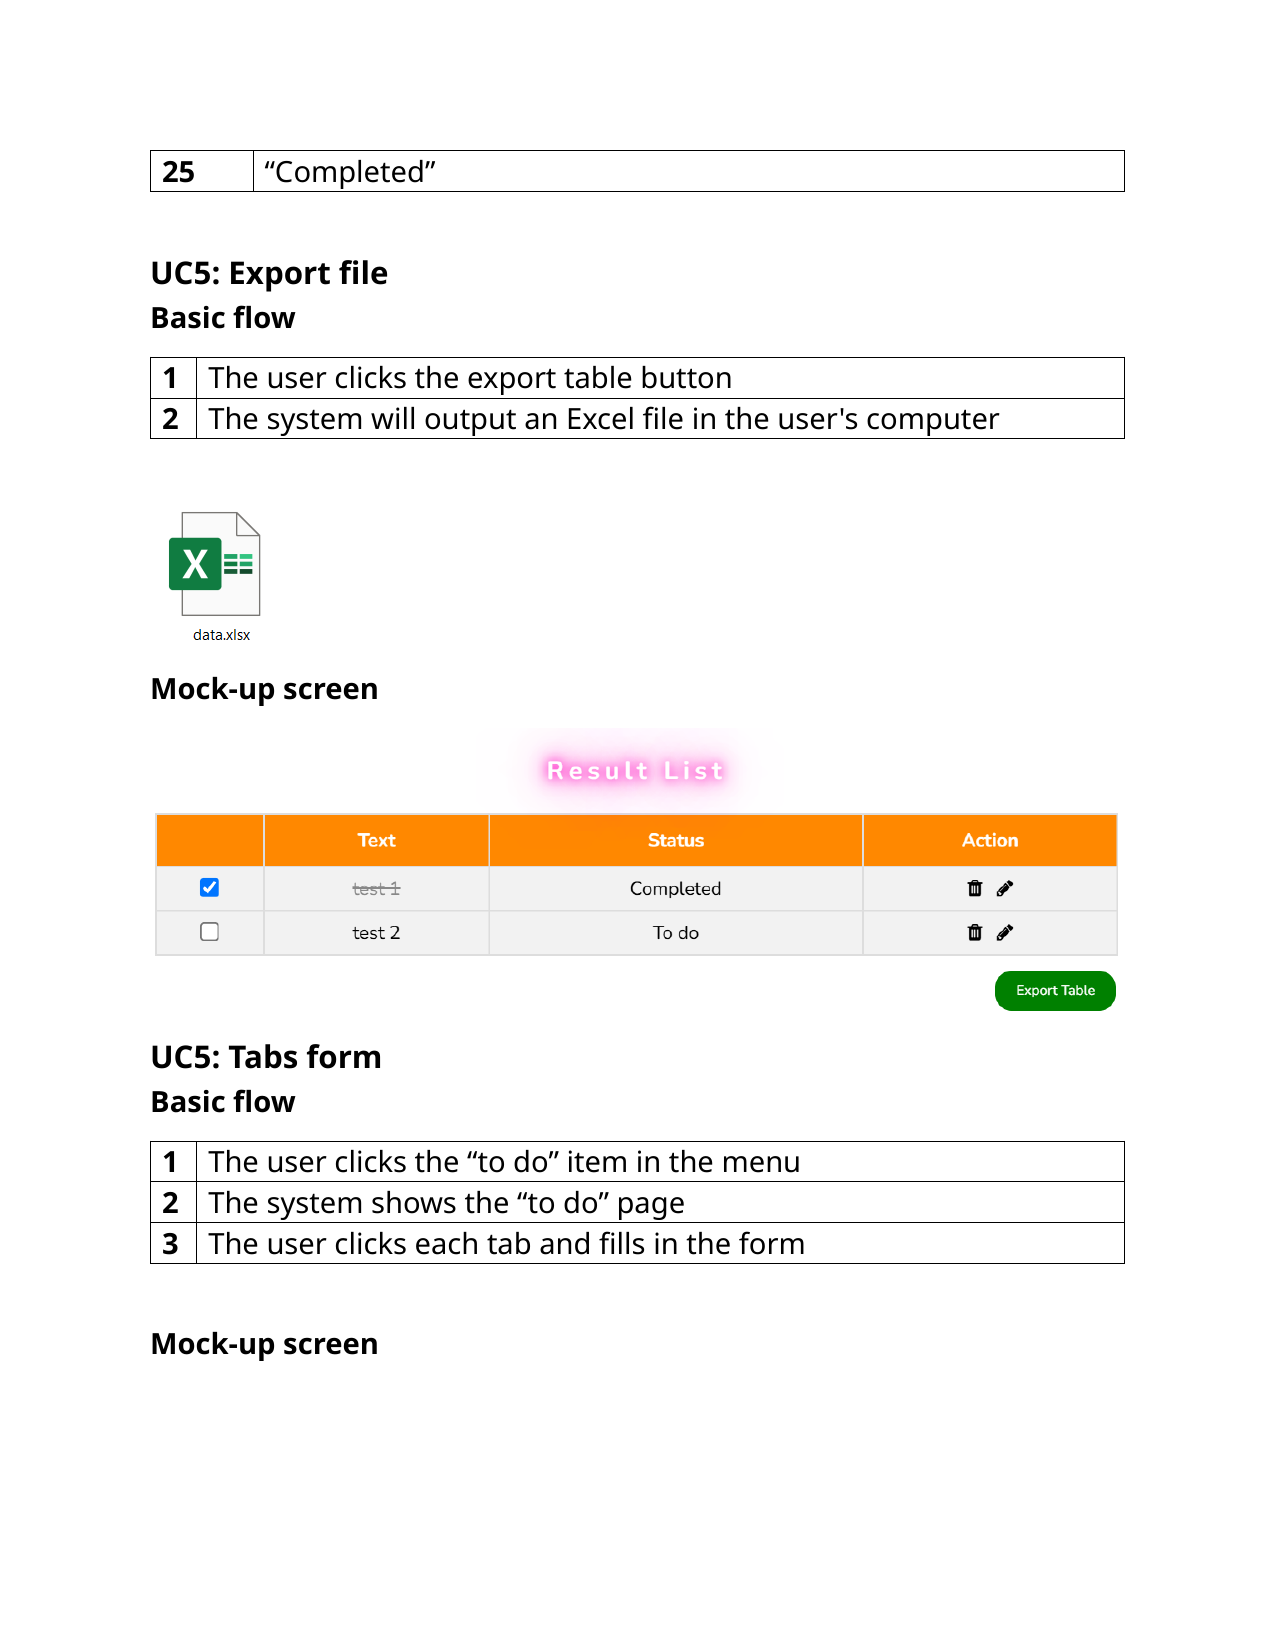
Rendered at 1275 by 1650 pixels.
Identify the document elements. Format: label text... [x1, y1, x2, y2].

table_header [254, 151, 1124, 191]
text Basic flow [150, 1081, 1125, 1121]
subtitle UC5: Export file [150, 251, 1125, 294]
table_cell 2 [151, 1182, 196, 1222]
text Mock-up screen [150, 668, 1125, 708]
table_cell The system will output an Excel file in the user's computer [197, 399, 1124, 438]
table_cell The user clicks each tab and fills in the form [197, 1223, 1124, 1263]
picture [150, 498, 279, 650]
table_header 1 [151, 1142, 196, 1181]
picture [150, 728, 1125, 1016]
table_header The user clicks the “to do” item in the menu [197, 1142, 1124, 1181]
table_cell The system shows the “to do” page [197, 1182, 1124, 1222]
table_cell 2 [151, 399, 196, 438]
subtitle UC5: Tabs form [150, 1035, 1125, 1078]
table_cell 3 [151, 1223, 196, 1263]
text Mock-up screen [150, 1323, 1125, 1363]
table_header BR-25 [151, 151, 253, 191]
table_header 1 [151, 358, 196, 397]
text Basic flow [150, 297, 1125, 337]
table_header The user clicks the export table button [197, 358, 1124, 397]
